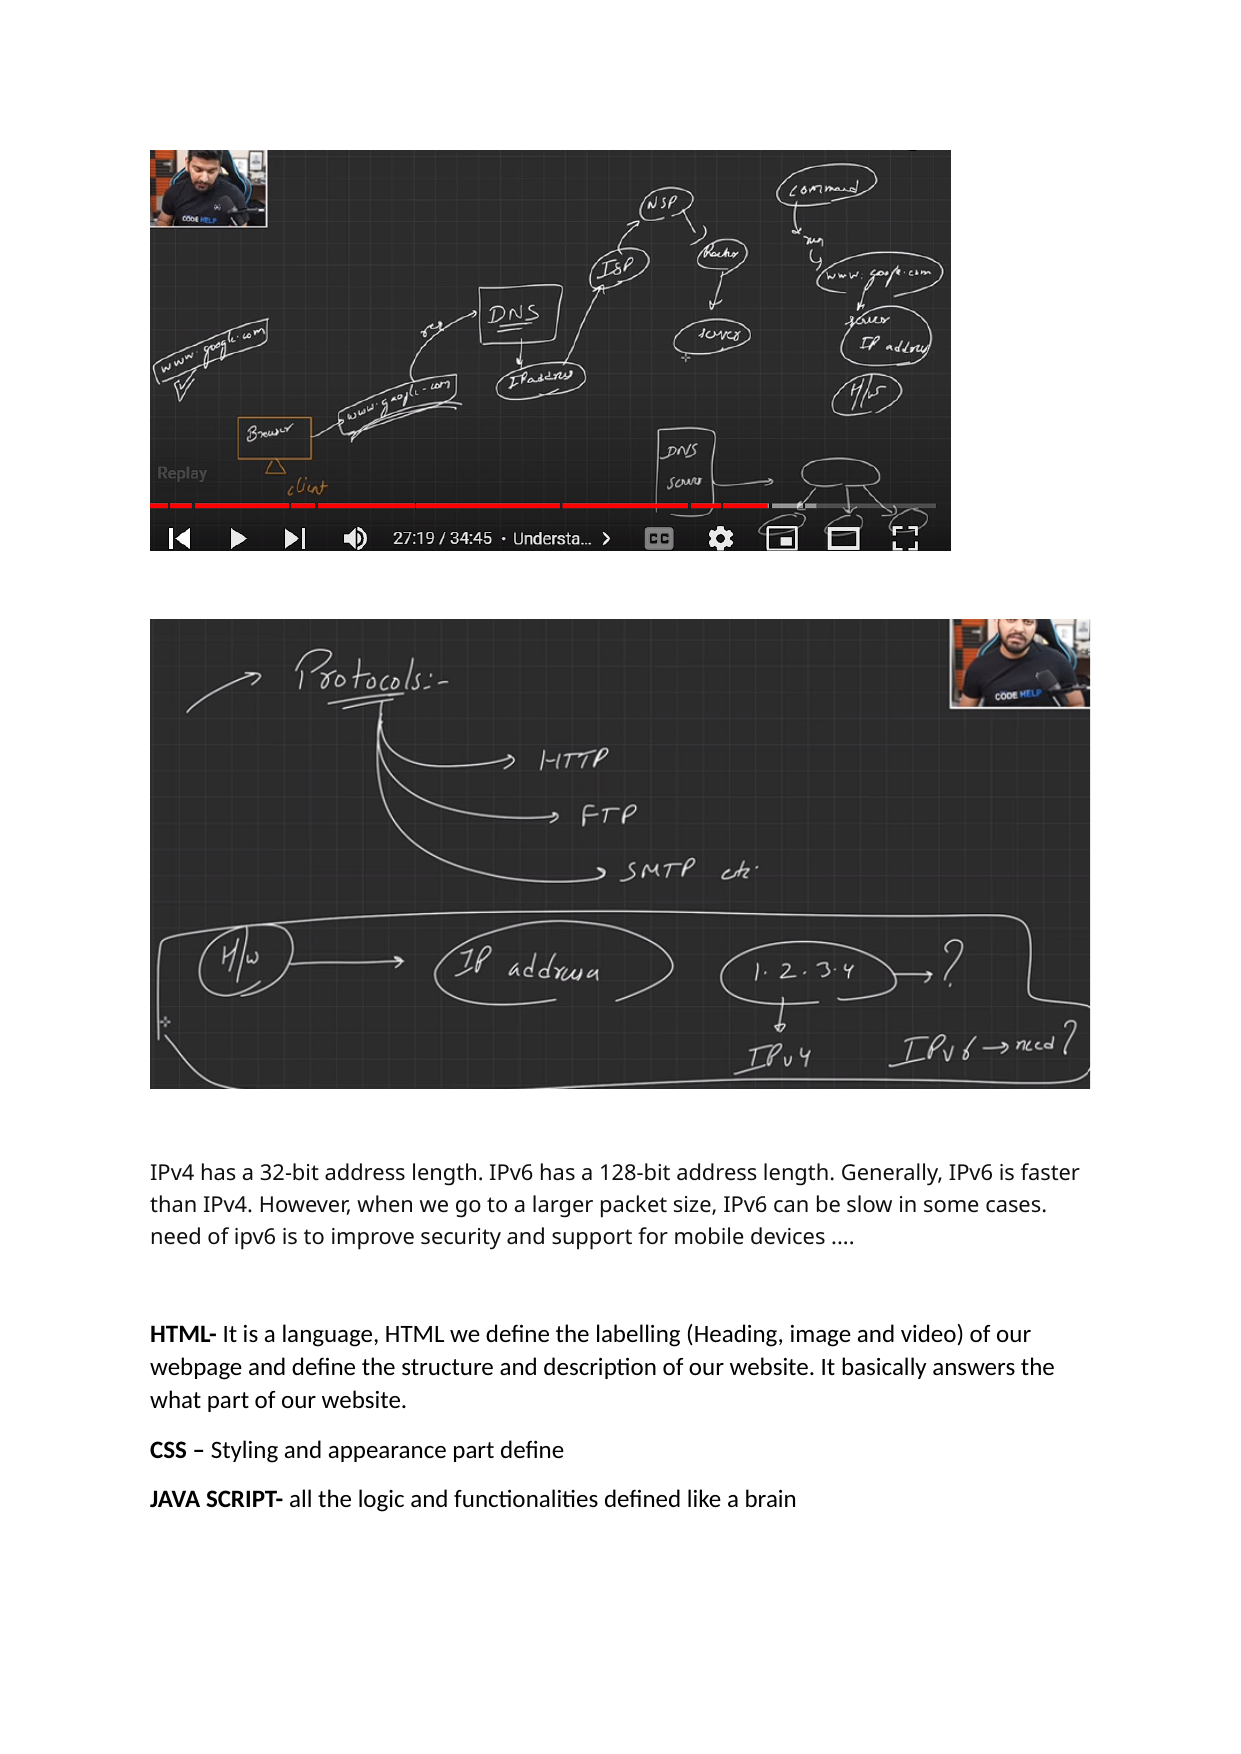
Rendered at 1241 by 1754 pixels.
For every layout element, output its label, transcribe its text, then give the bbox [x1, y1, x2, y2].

picture [150, 619, 1091, 1089]
picture [150, 150, 951, 551]
text CSS – Styling and appearance part define [150, 1434, 1090, 1464]
text JAVA SCRIPT- all the logic and functionalities defined like a brain [150, 1483, 1090, 1514]
text IPv4 has a 32-bit address length. IPv6 has a 128-bit address length. Generally, IPv6 is faster than IPv4. However, when we go to a larger packet size, IPv6 can be slow in some cases. need of ipv6 is to improve security and support for mobile devices .... [150, 1157, 1090, 1251]
text HTML- It is a language, HTML we define the labelling (Heading, image and video) of our webpage and define the structure and description of our website. It basically answers the what part of our website. [150, 1318, 1090, 1415]
